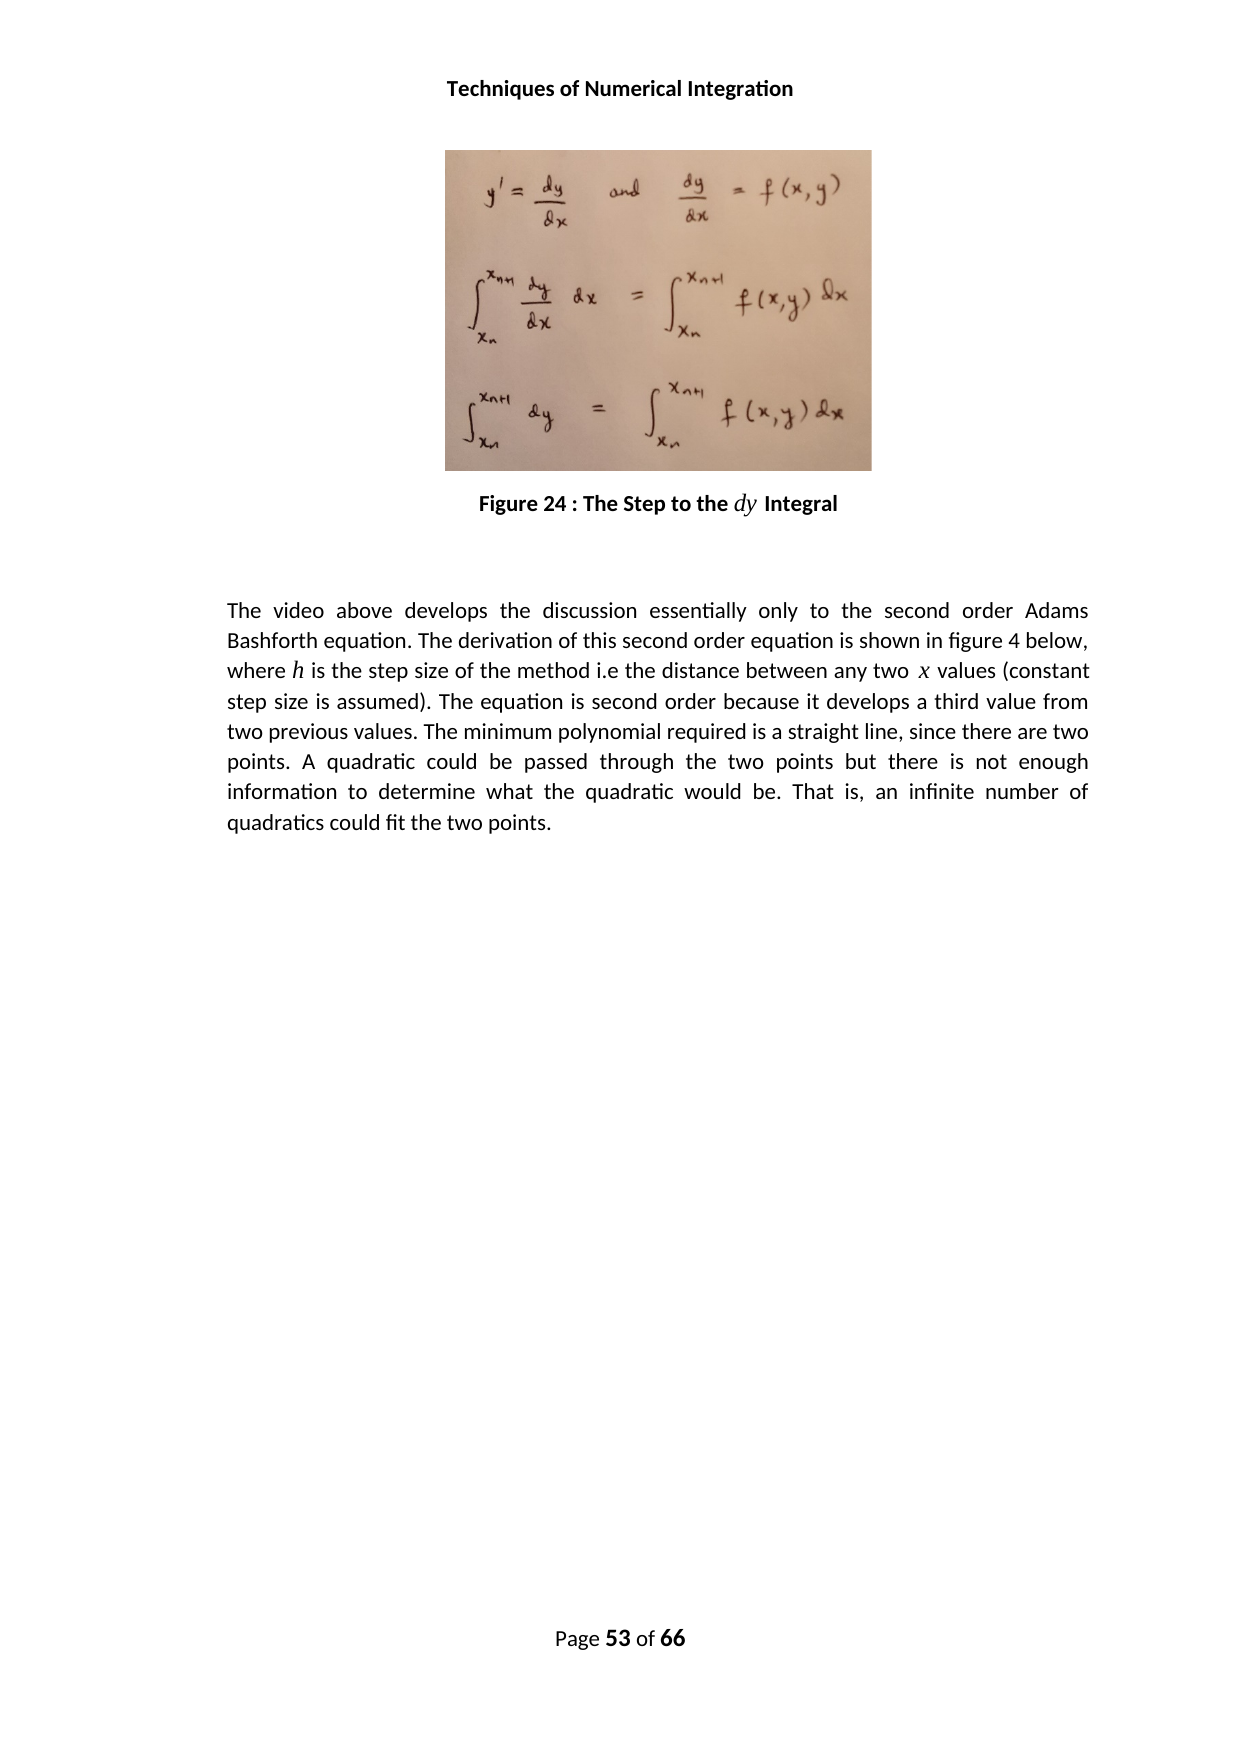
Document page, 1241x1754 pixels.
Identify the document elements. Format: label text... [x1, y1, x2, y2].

text Figure 24 : The Step to the Integral [227, 489, 1090, 517]
text The video above develops the discussion essentially only to the second order Adams Bashforth equation. The derivation of this second order equation is shown in figure 4 below, where is the step size of the method i.e the distance between any two values (constant step size is assumed). The equation is second order because it develops a third value from two previous values. The minimum polynomial required is a straight line, since there are two points. A quadratic could be passed through the two points but there is not enough information to determine what the quadratic would be. That is, an infinite number of quadratics could fit the two points. [227, 596, 1090, 836]
picture [445, 150, 872, 471]
